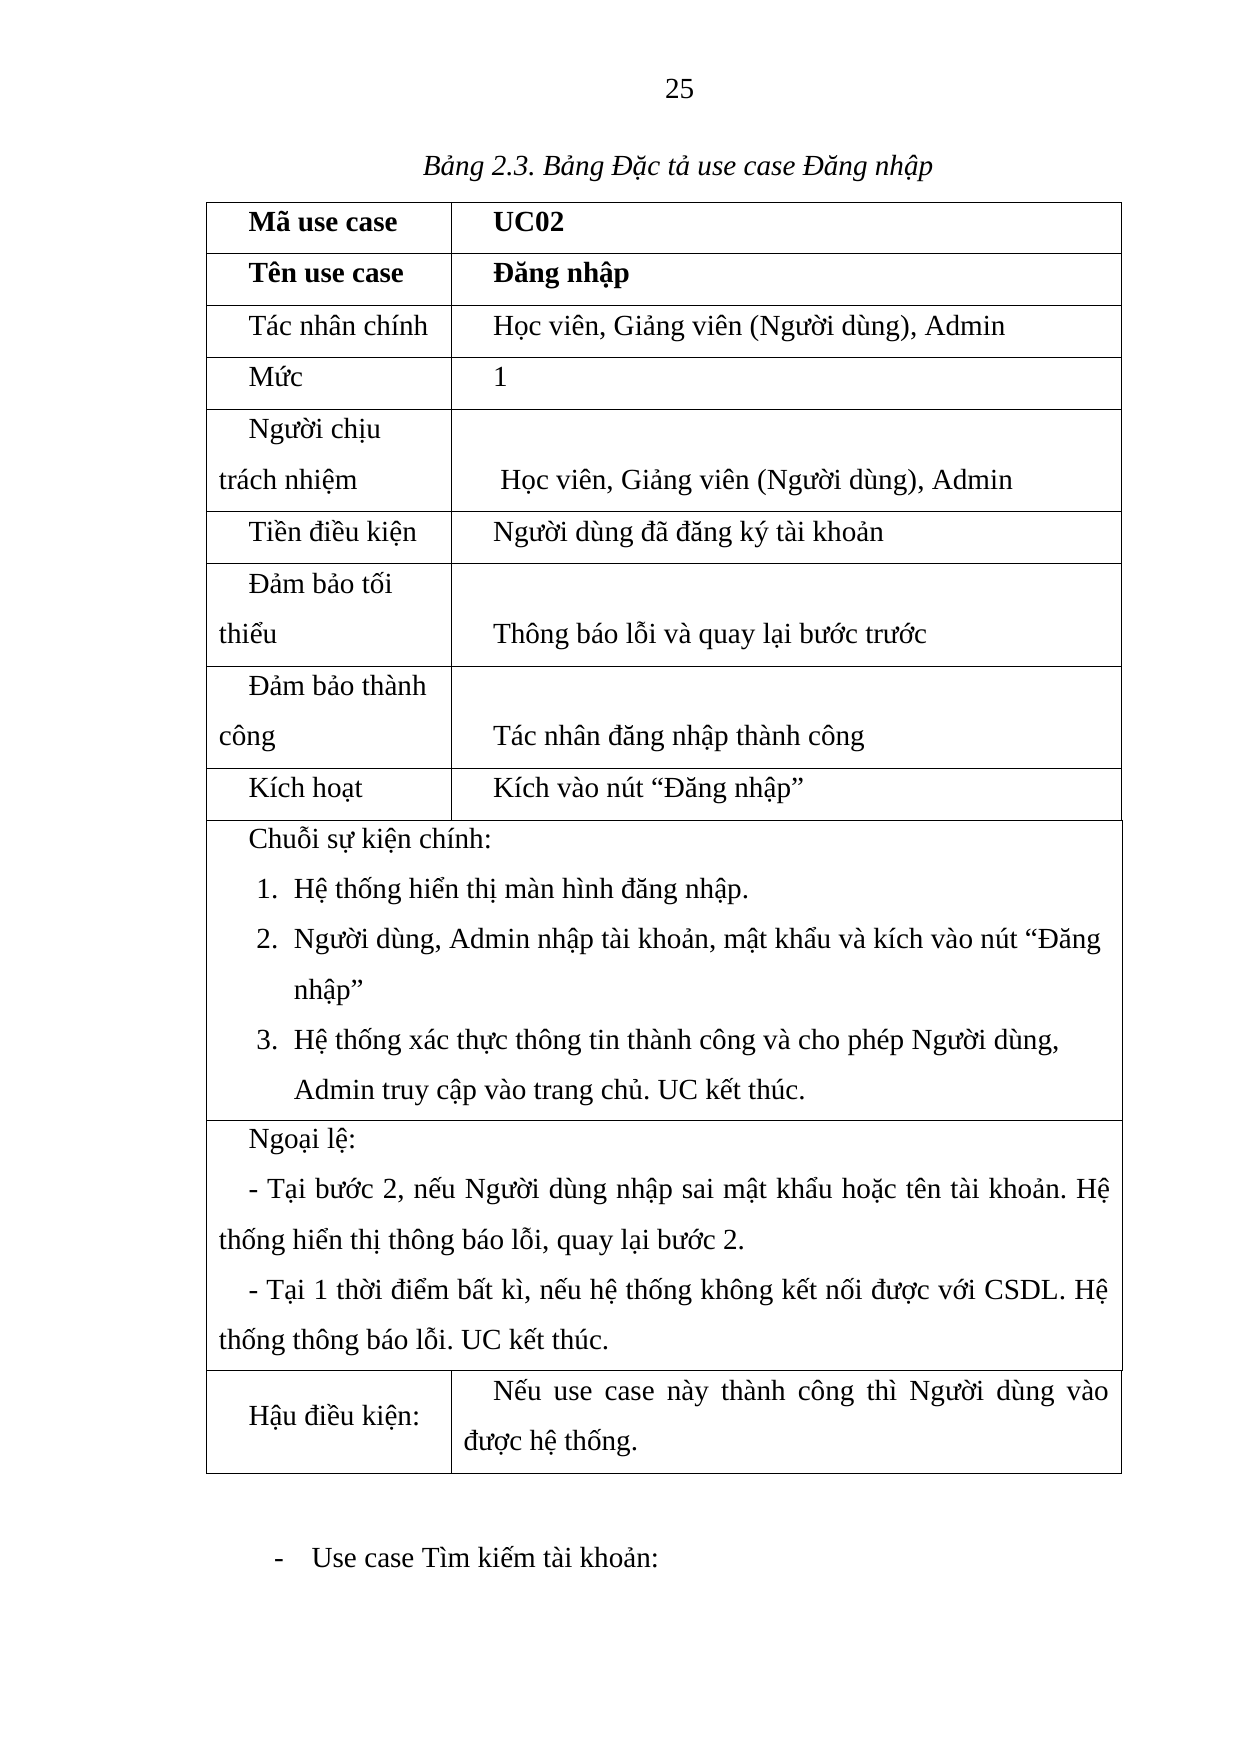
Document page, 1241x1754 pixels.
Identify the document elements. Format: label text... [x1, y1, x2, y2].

table_cell Kích hoạt [207, 769, 451, 820]
table_cell Đăng nhập [452, 254, 1121, 305]
table_cell Đảm bảo tối thiểu [207, 564, 451, 666]
text Bảng 2.3. Bảng Đặc tả use case Đăng nhập [207, 148, 1122, 181]
table_header Mã use case [207, 203, 451, 253]
table_header UC02 [452, 203, 1121, 253]
table_cell Tên use case [207, 254, 451, 305]
table_cell Tiền điều kiện [207, 512, 451, 563]
table_cell Đảm bảo thành công [207, 667, 451, 768]
table_cell Học viên, Giảng viên (Người dùng), Admin [452, 410, 1121, 511]
table_cell Người chịu trách nhiệm [207, 410, 451, 511]
table_cell Mức [207, 358, 451, 409]
table_cell Người dùng đã đăng ký tài khoản [452, 512, 1121, 563]
table_cell Hậu điều kiện: [207, 1371, 451, 1473]
table_cell 1 [452, 358, 1121, 409]
table_cell Nếu use case này thành công thì Người dùng vào được hệ thống. [452, 1371, 1121, 1473]
table_cell Thông báo lỗi và quay lại bước trước [452, 564, 1121, 666]
table_cell Học viên, Giảng viên (Người dùng), Admin [452, 306, 1121, 357]
list Use case Tìm kiếm tài khoản: [274, 1541, 1122, 1574]
table_cell Tác nhân chính [207, 306, 451, 357]
table_cell Tác nhân đăng nhập thành công [452, 667, 1121, 768]
table_cell Kích vào nút “Đăng nhập” [452, 769, 1121, 820]
table_cell Chuỗi sự kiện chính: Hệ thống hiển thị màn hình đăng nhập. Người dùng, Admin nhập tài khoản, mật khẩu và kích vào nút “Đăng nhập” Hệ thống xác thực thông tin thành công và cho phép Người dùng, Admin truy cập vào trang chủ. UC kết thúc. [207, 821, 1122, 1120]
table_cell Ngoại lệ: - Tại bước 2, nếu Người dùng nhập sai mật khẩu hoặc tên tài khoản. Hệ thống hiển thị thông báo lỗi, quay lại bước 2. - Tại 1 thời điểm bất kì, nếu hệ thống không kết nối được với CSDL. Hệ thống thông báo lỗi. UC kết thúc. [207, 1121, 1122, 1370]
